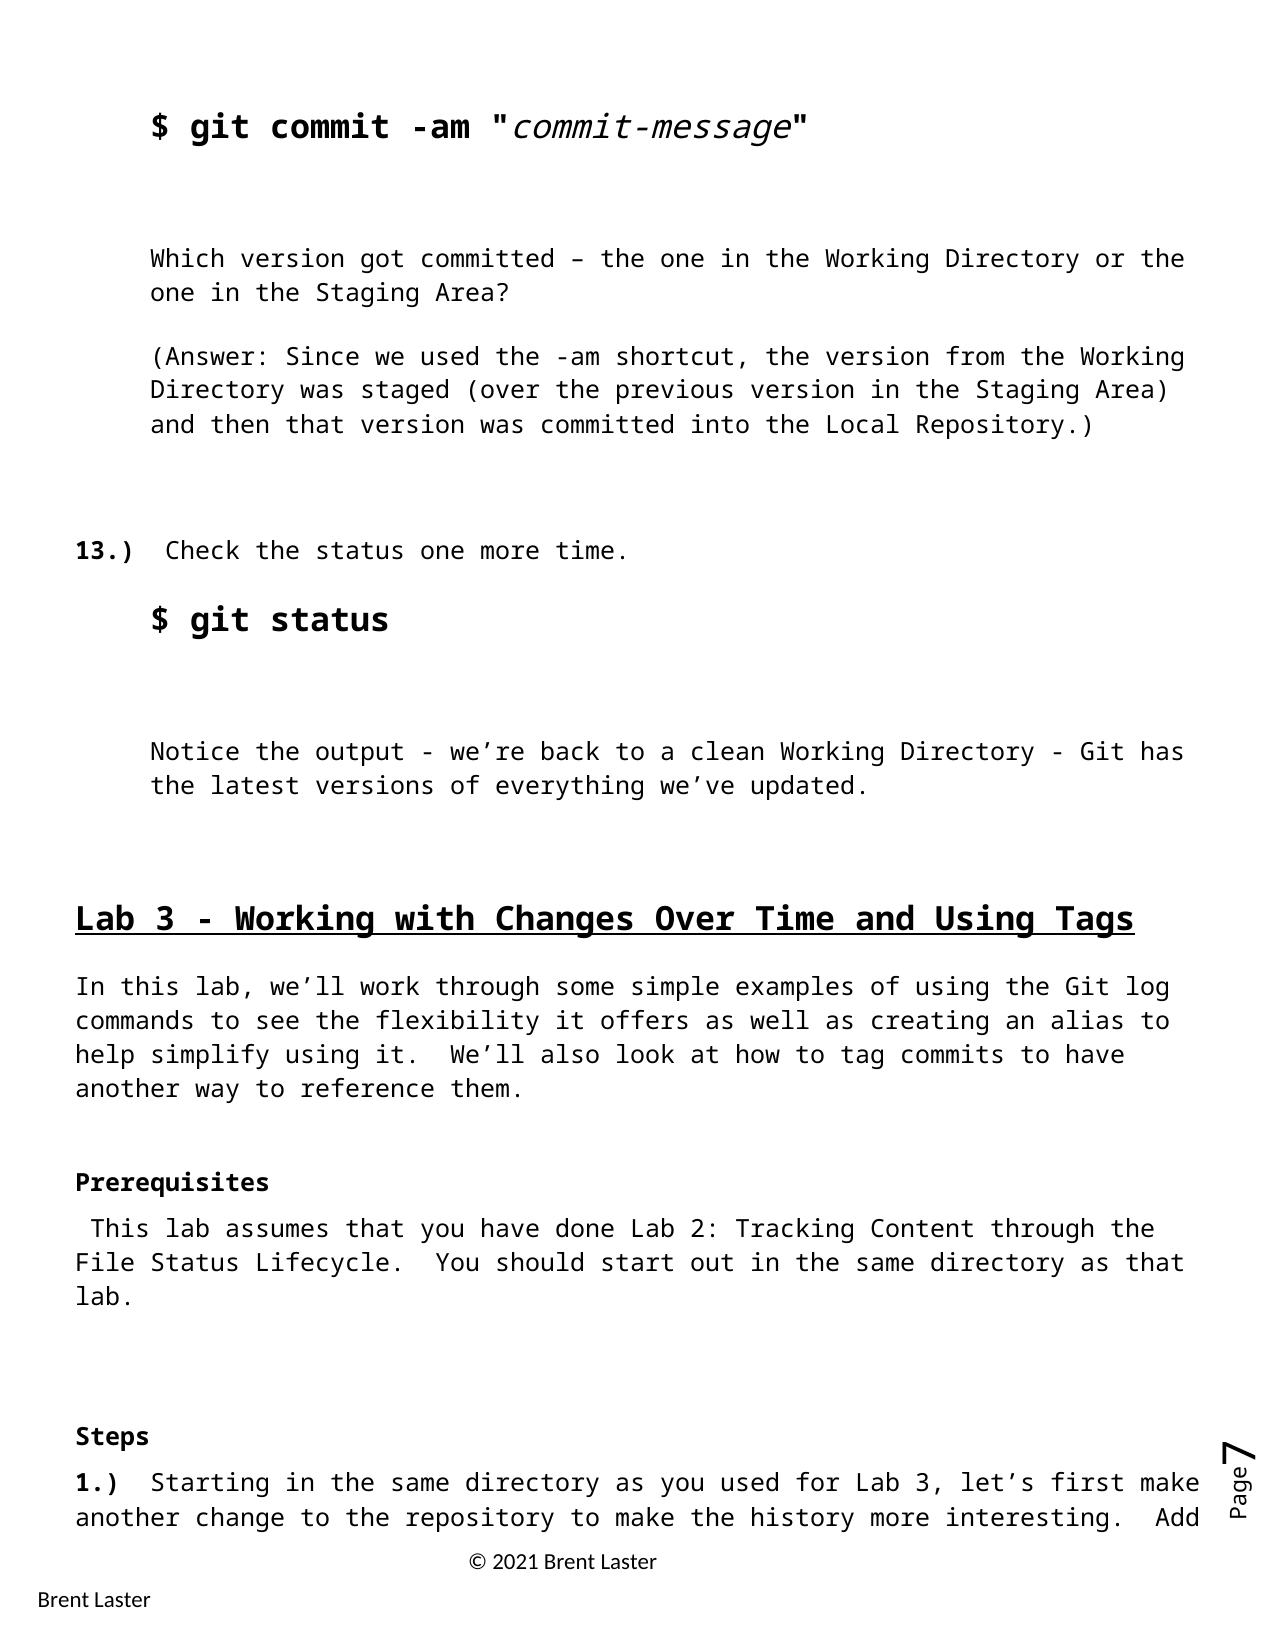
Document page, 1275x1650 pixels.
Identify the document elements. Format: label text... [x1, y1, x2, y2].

subtitle Lab 3 - Working with Changes Over Time and Using Tags [75, 894, 1200, 940]
text In this lab, we’ll work through some simple examples of using the Git log commands to see the flexibility it offers as well as creating an alias to help simplify using it. We’ll also look at how to tag commits to have another way to reference them. [75, 969, 1200, 1105]
subtitle 13.) Check the status one more time. [75, 533, 1200, 567]
text Steps [75, 1418, 1200, 1453]
subtitle Notice the output - we’re back to a clean Working Directory - Git has the latest versions of everything we’ve updated. [150, 734, 1200, 802]
subtitle Which version got committed – the one in the Working Directory or the one in the Staging Area? [150, 241, 1200, 309]
text $ git commit -am "commit-message" [75, 103, 1200, 148]
text This lab assumes that you have done Lab 2: Tracking Content through the File Status Lifecycle. You should start out in the same directory as that lab. [75, 1211, 1200, 1313]
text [75, 1465, 1200, 1533]
text Prerequisites [75, 1164, 1200, 1198]
subtitle (Answer: Since we used the -am shortcut, the version from the Working Directory was staged (over the previous version in the Staging Area) and then that version was committed into the Local Repository.) [150, 338, 1200, 440]
subtitle $ git status [75, 596, 1200, 641]
